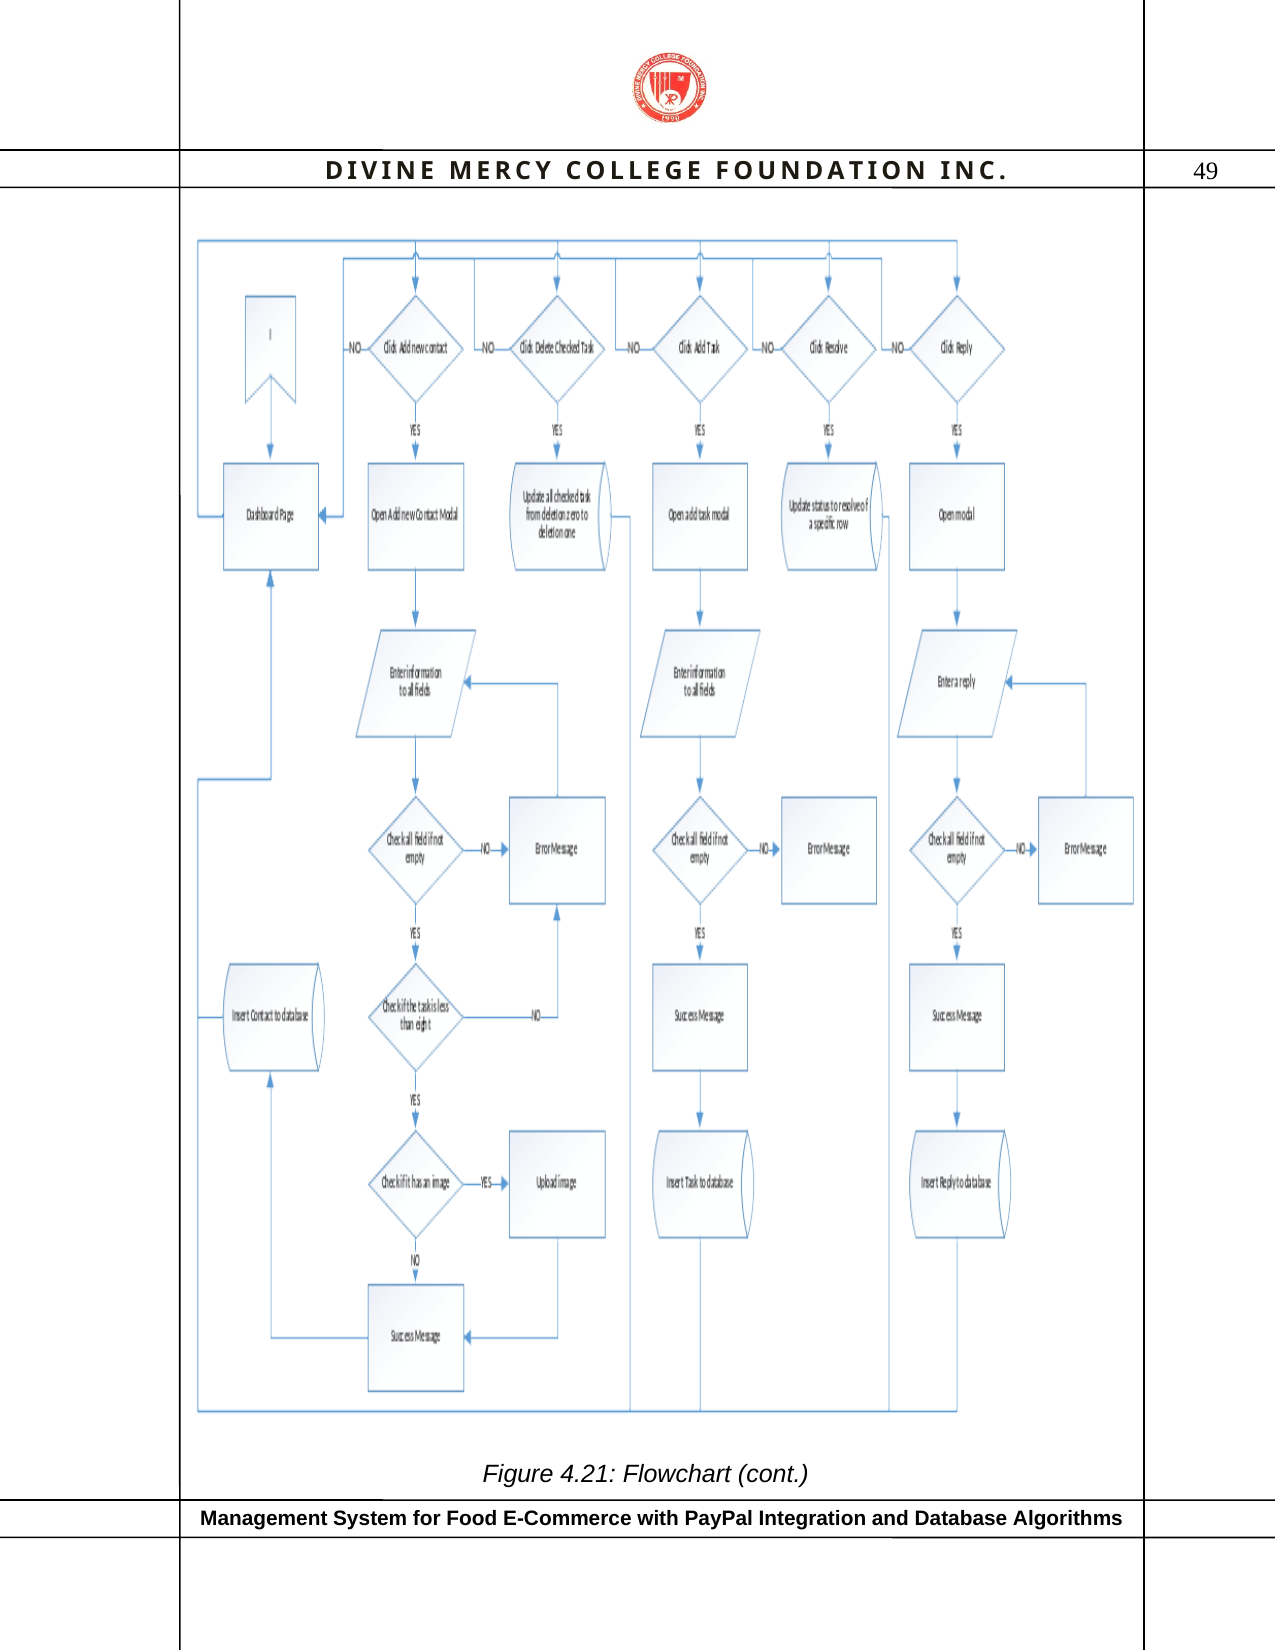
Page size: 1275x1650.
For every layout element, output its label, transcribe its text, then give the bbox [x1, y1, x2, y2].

text Figure 4.21: Flowchart (cont.) [187, 1459, 1106, 1488]
picture [632, 52, 709, 123]
